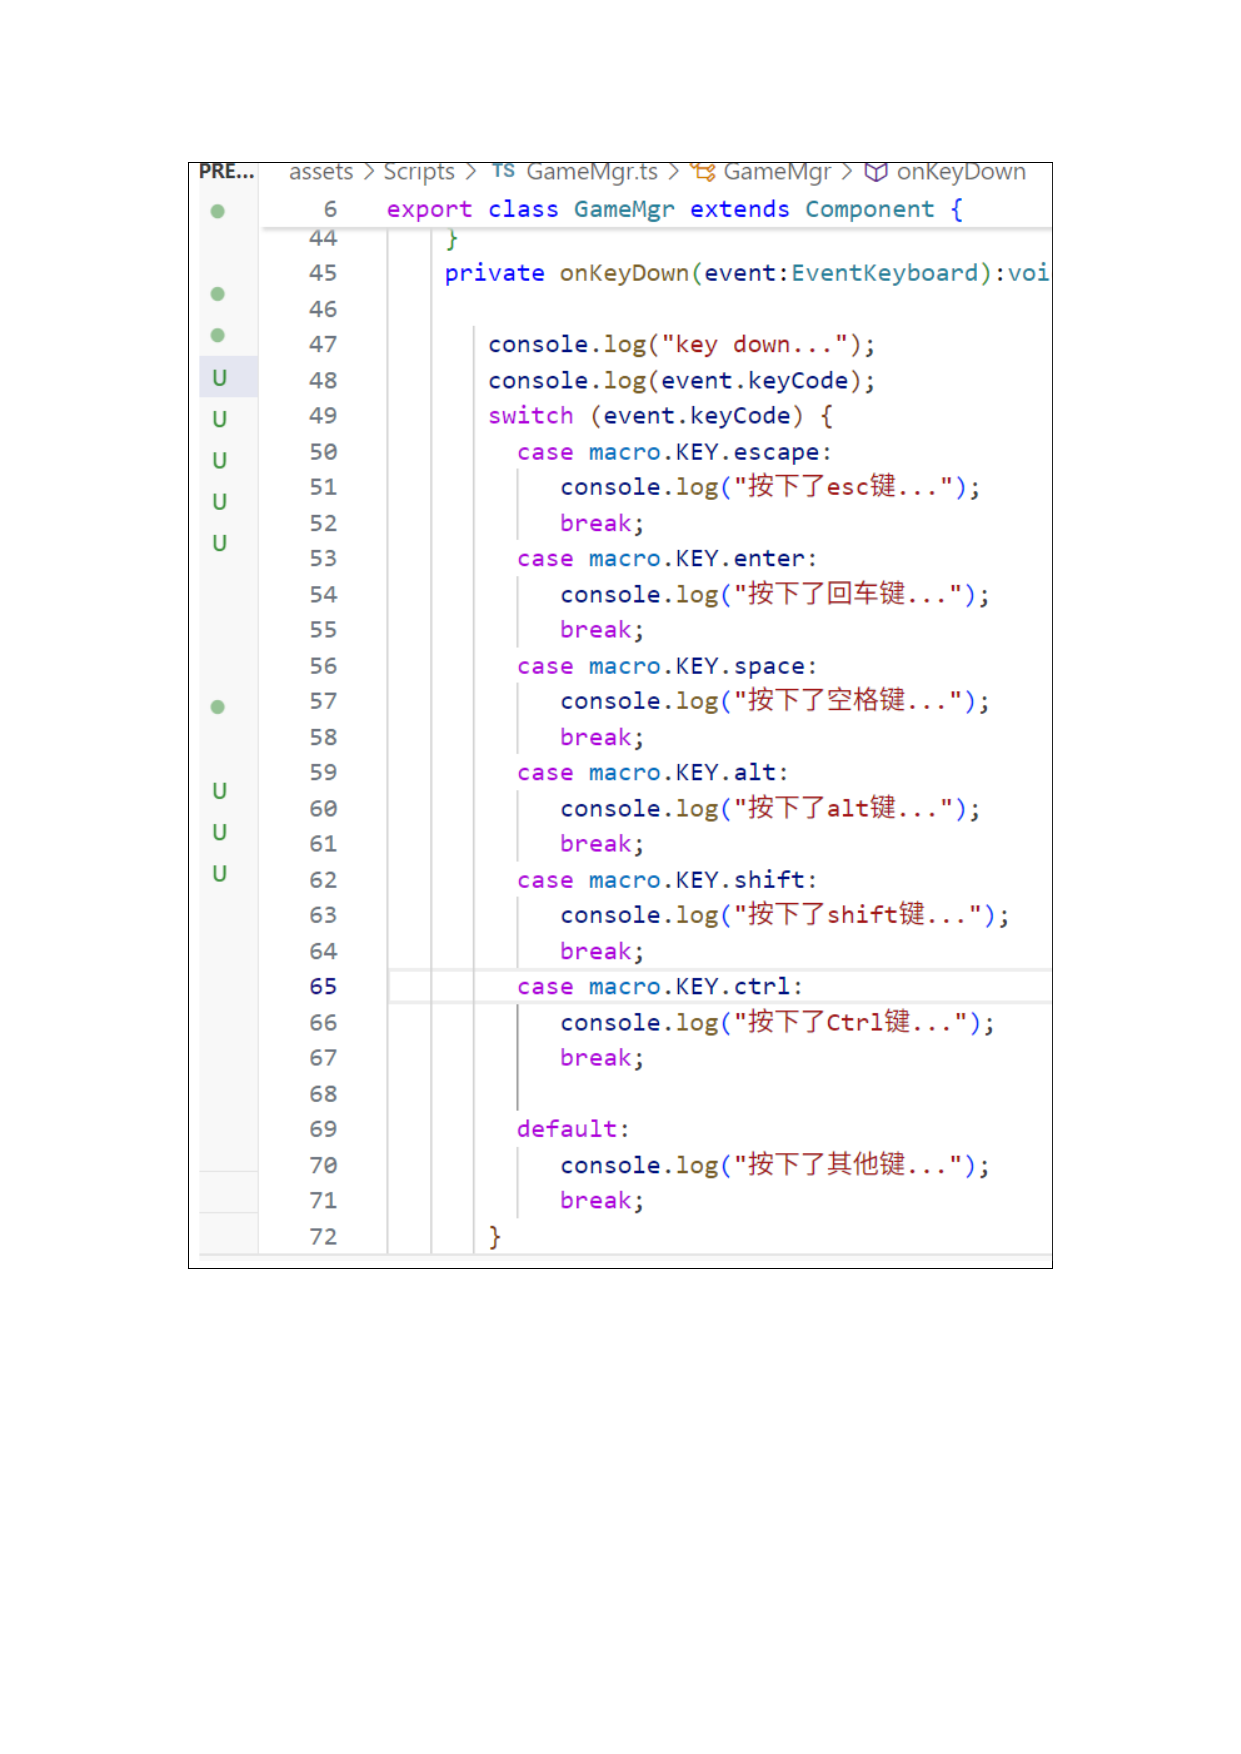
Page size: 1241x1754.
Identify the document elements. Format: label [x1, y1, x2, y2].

table_header [189, 163, 1052, 1268]
picture [199, 163, 1053, 1261]
